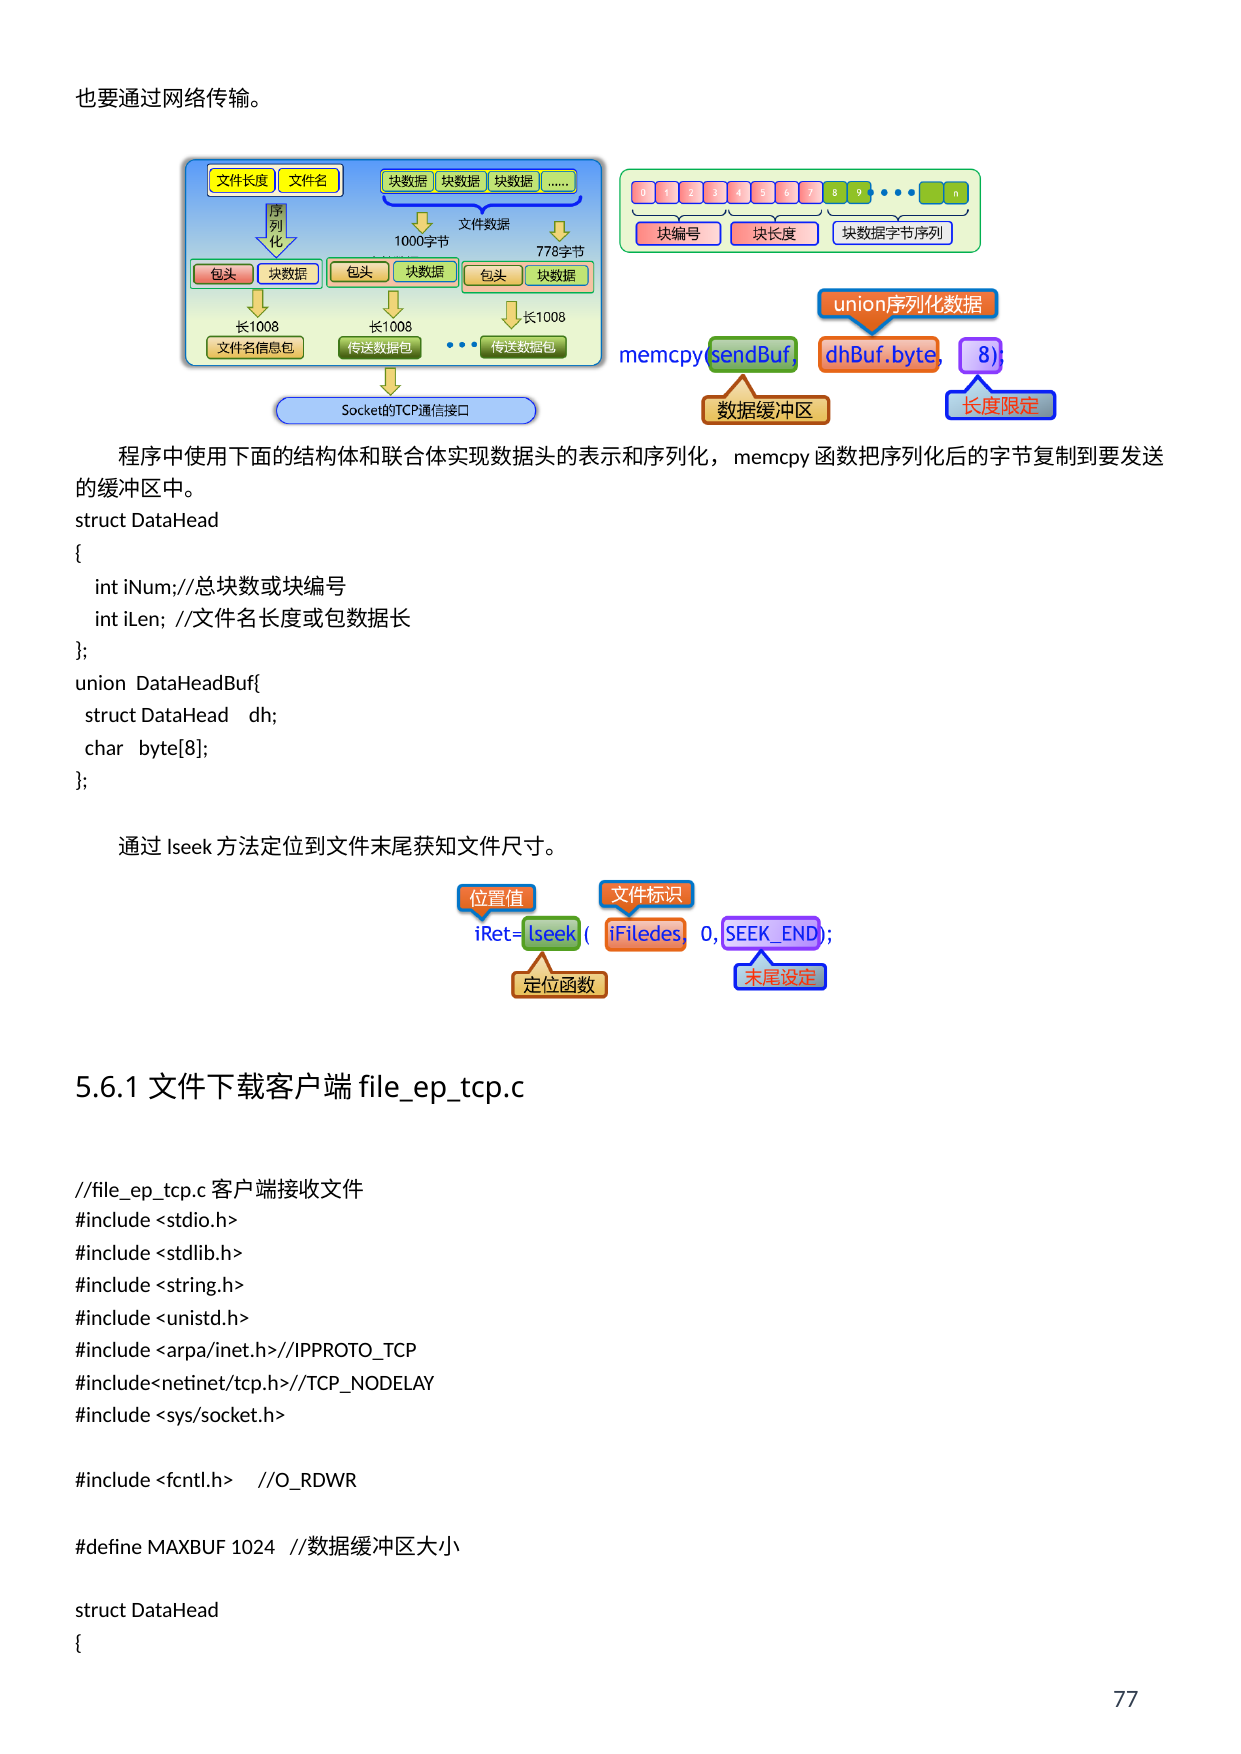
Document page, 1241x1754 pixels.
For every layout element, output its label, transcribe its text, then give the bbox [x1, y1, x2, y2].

text int iNum;//总块数或块编号 [75, 568, 1165, 601]
text #include <unistd.h> [75, 1301, 1165, 1334]
text #include <string.h> [75, 1269, 1165, 1301]
text 通过lseek方法定位到文件末尾获知文件尺寸。 [75, 828, 1165, 861]
subtitle 5.6.1 文件下载客户端file_ep_tcp.c [75, 1052, 1165, 1117]
text char byte[8]; [75, 731, 1165, 763]
text struct DataHead [75, 1594, 1165, 1626]
text struct DataHead [75, 503, 1165, 536]
text { [75, 1626, 1165, 1659]
picture [445, 860, 839, 1005]
text #include <fcntl.h> //O_RDWR [75, 1464, 1165, 1496]
text }; [75, 633, 1165, 666]
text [75, 81, 1165, 113]
text int iLen; //文件名长度或包数据长 [75, 601, 1165, 633]
text //file_ep_tcp.c 客户端接收文件 [75, 1171, 1165, 1204]
text #include <stdlib.h> [75, 1236, 1165, 1269]
text { [75, 536, 1165, 568]
text }; [75, 763, 1165, 796]
text union DataHeadBuf{ [75, 666, 1165, 698]
text struct DataHead dh; [75, 698, 1165, 731]
text #include<netinet/tcp.h>//TCP_NODELAY [75, 1366, 1165, 1399]
text #include <sys/socket.h> [75, 1399, 1165, 1431]
text #define MAXBUF 1024 //数据缓冲区大小 [75, 1529, 1165, 1561]
picture [178, 154, 1062, 430]
text #include <arpa/inet.h>//IPPROTO_TCP [75, 1334, 1165, 1366]
text #include <stdio.h> [75, 1204, 1165, 1236]
text 程序中使用下面的结构体和联合体实现数据头的表示和序列化，memcpy函数把序列化后的字节复制到要发送的缓冲区中。 [75, 438, 1165, 503]
